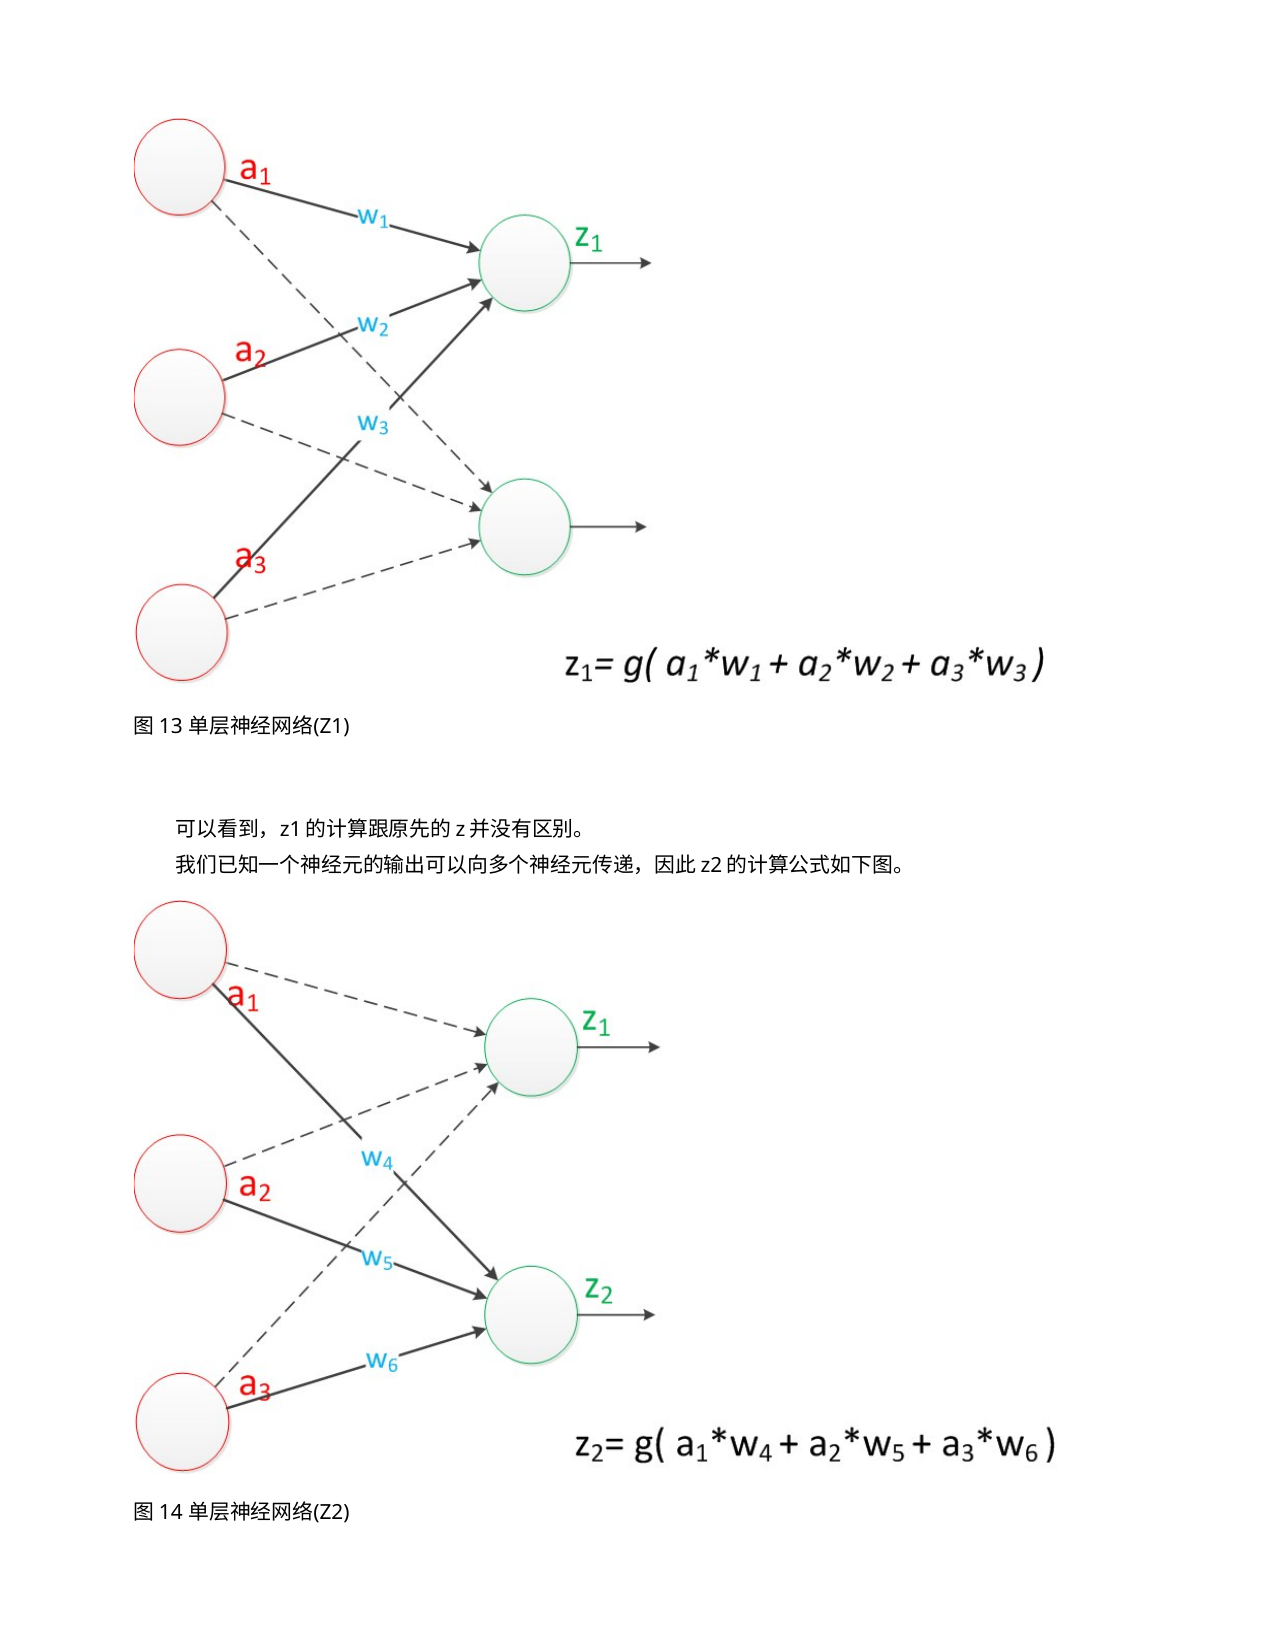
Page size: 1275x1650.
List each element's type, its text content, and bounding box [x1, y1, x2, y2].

picture [133, 900, 1058, 1474]
picture [133, 118, 1045, 689]
text 我们已知一个神经元的输出可以向多个神经元传递，因此z2的计算公式如下图。 [134, 848, 1141, 878]
text 可以看到，z1的计算跟原先的z并没有区别。 [134, 812, 1141, 842]
text 图14 单层神经网络(Z2) [134, 1495, 1141, 1525]
text 图13 单层神经网络(Z1) [134, 710, 1141, 740]
